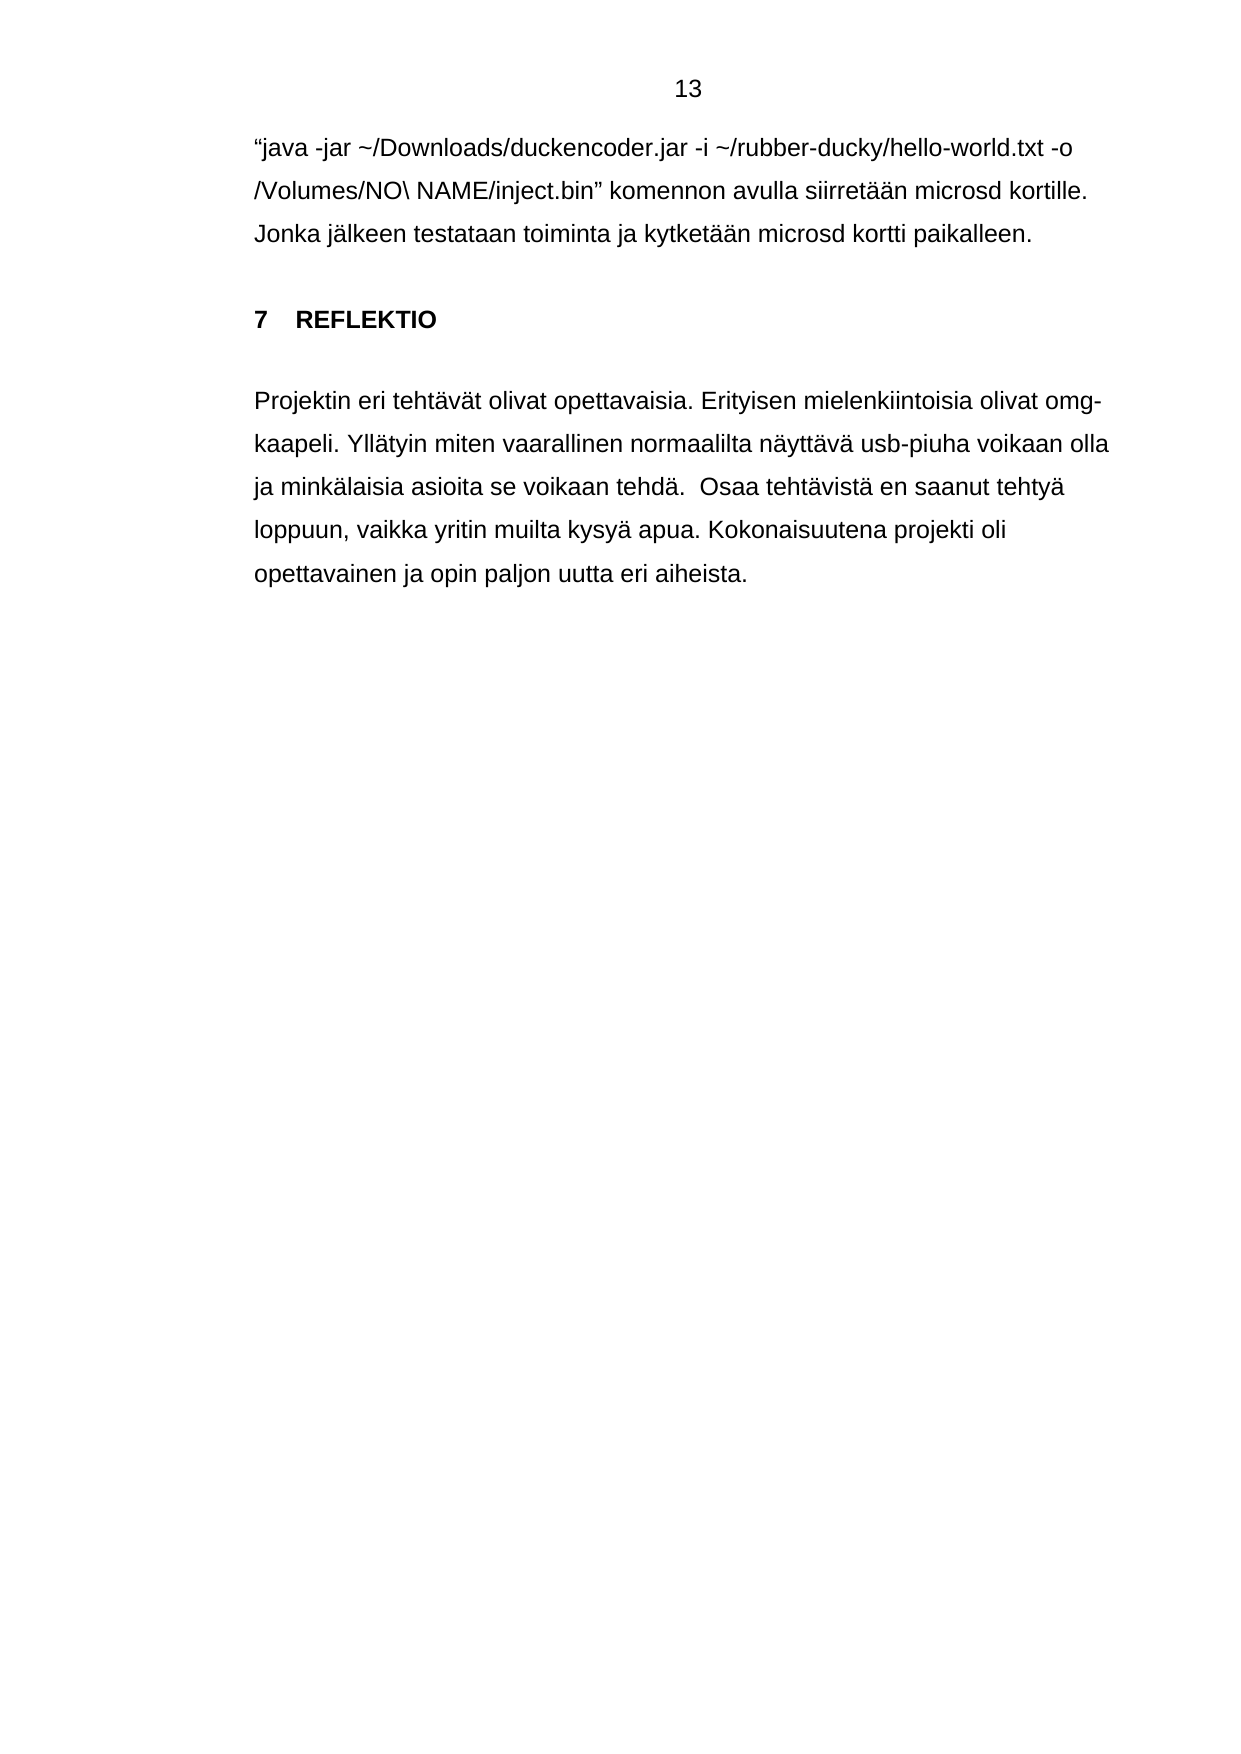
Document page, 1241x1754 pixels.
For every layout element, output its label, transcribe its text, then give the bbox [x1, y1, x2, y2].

subtitle Reflektio [254, 305, 1122, 334]
text “java -jar ~/Downloads/duckencoder.jar -i ~/rubber-ducky/hello-world.txt -o /Volumes/NO\ NAME/inject.bin” komennon avulla siirretään microsd kortille. Jonka jälkeen testataan toiminta ja kytketään microsd kortti paikalleen. [254, 133, 1122, 248]
text Projektin eri tehtävät olivat opettavaisia. Erityisen mielenkiintoisia olivat omg-kaapeli. Yllätyin miten vaarallinen normaalilta näyttävä usb-piuha voikaan olla ja minkälaisia asioita se voikaan tehdä. Osaa tehtävistä en saanut tehtyä loppuun, vaikka yritin muilta kysyä apua. Kokonaisuutena projekti oli opettavainen ja opin paljon uutta eri aiheista. [254, 386, 1122, 587]
